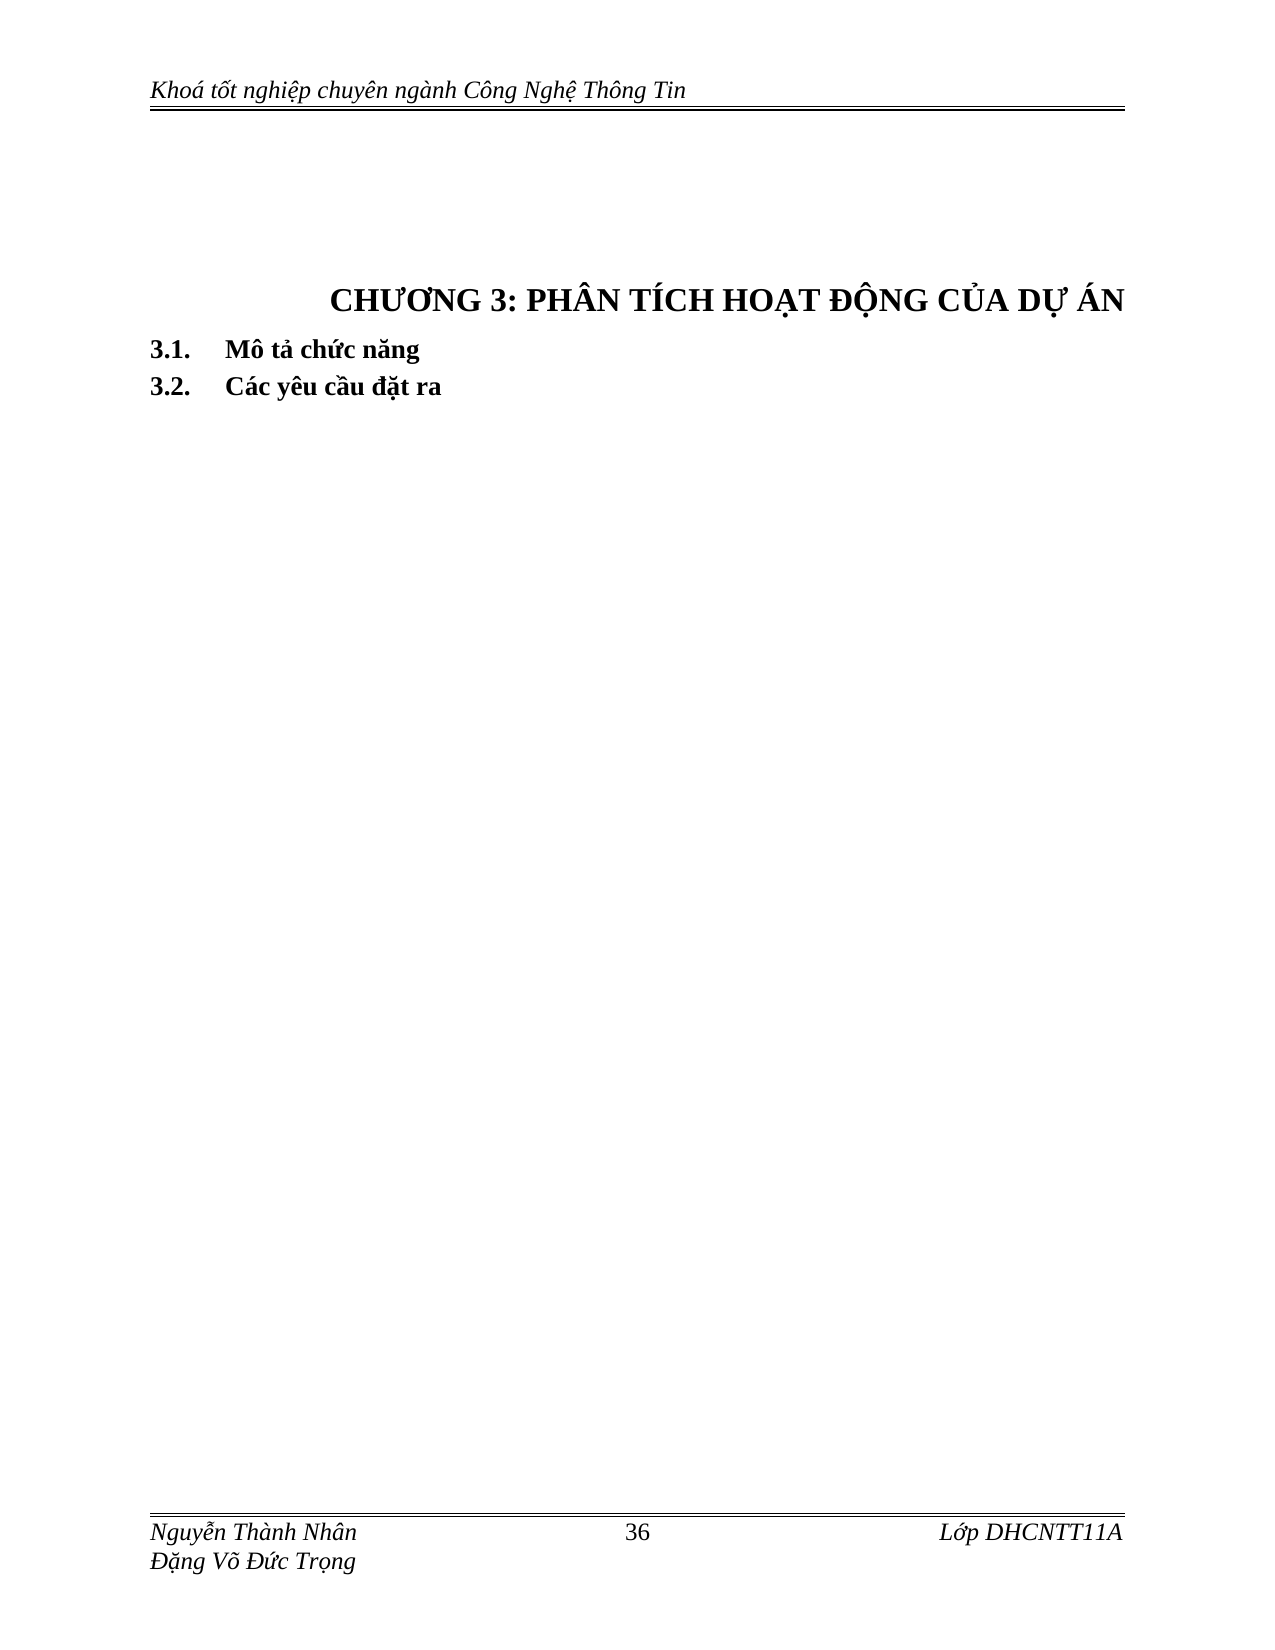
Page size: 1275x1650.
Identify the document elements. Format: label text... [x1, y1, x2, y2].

text CHƯƠNG 3: PHÂN TÍCH HOẠT ĐỘNG CỦA DỰ ÁN [150, 281, 1125, 319]
list Các yêu cầu đặt ra [150, 370, 1125, 401]
list Mô tả chức năng [150, 333, 1125, 364]
